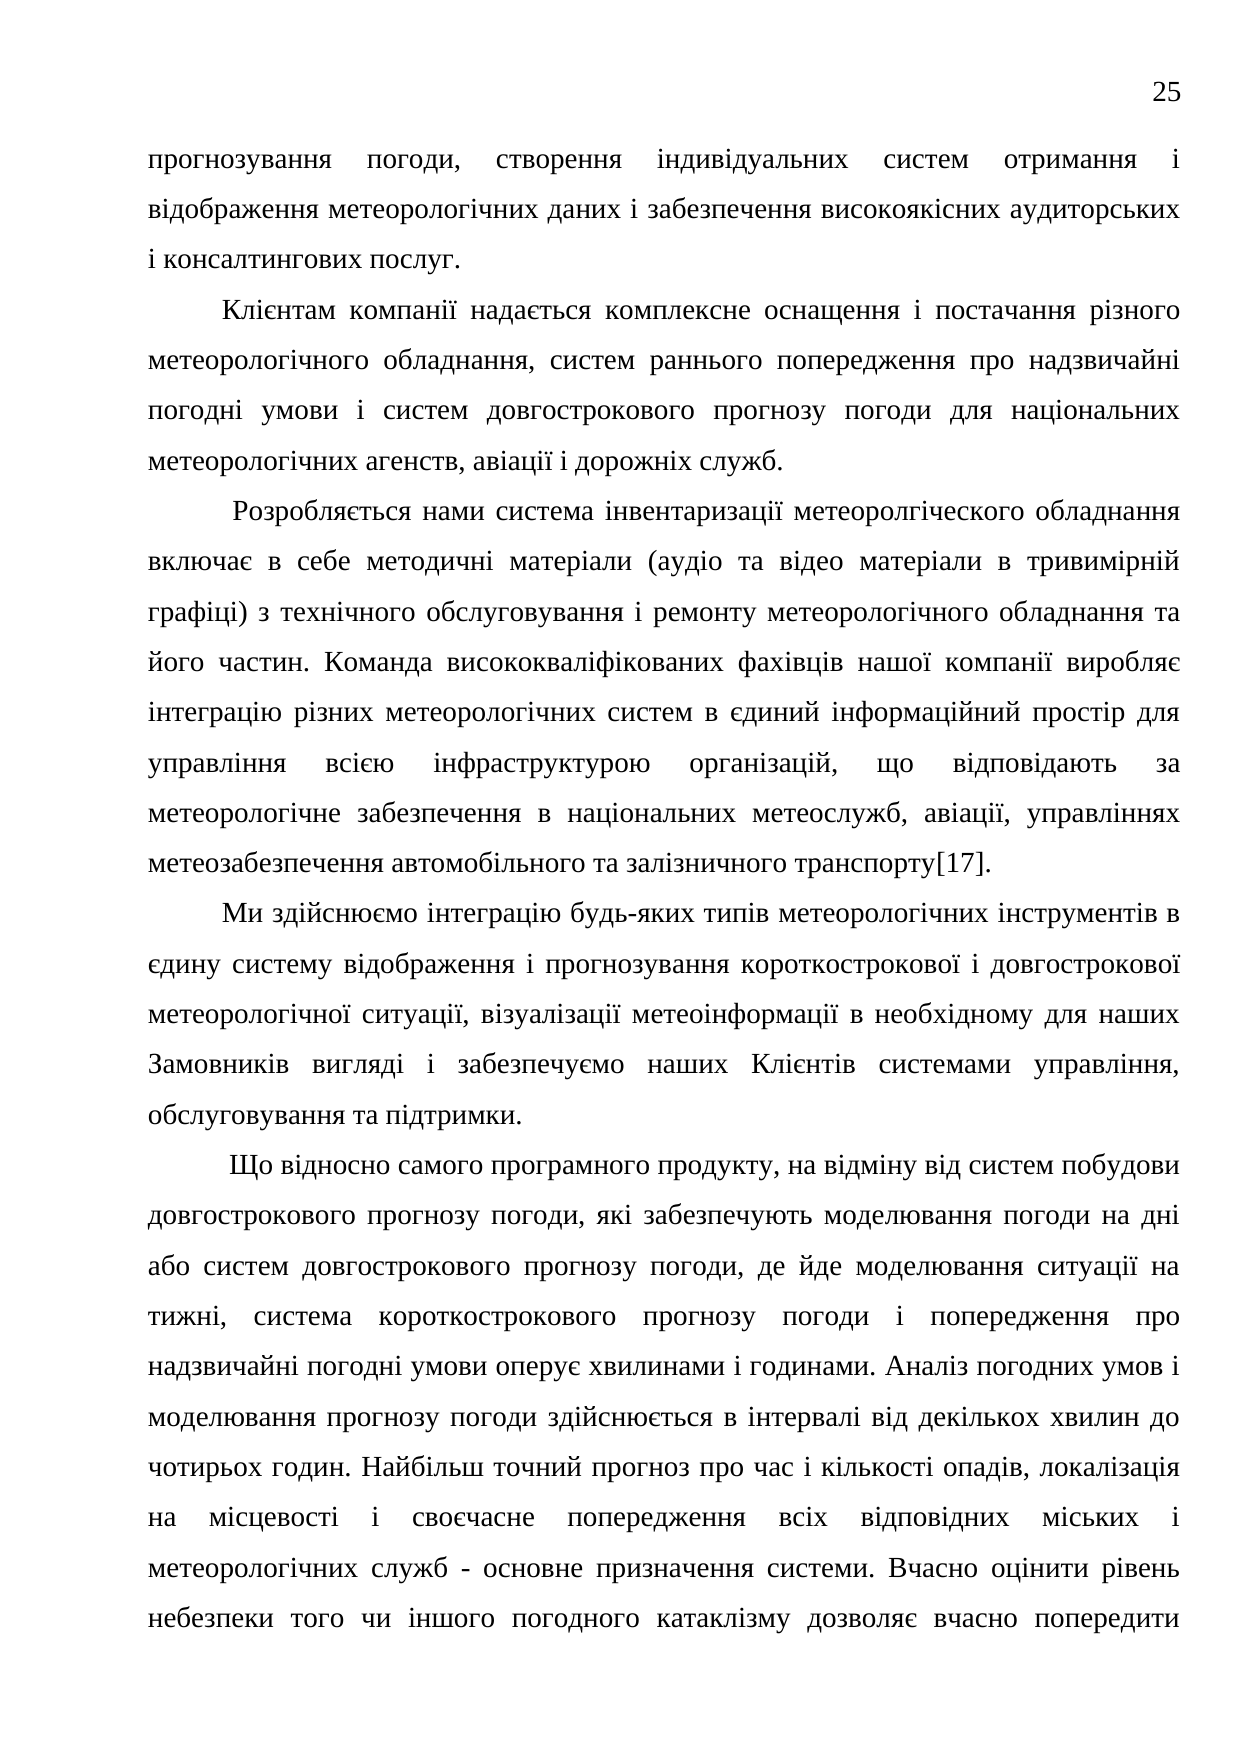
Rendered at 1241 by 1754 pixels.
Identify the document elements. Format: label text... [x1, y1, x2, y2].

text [148, 1147, 1181, 1633]
text Розробляється нами система інвентаризації метеоролгіческого обладнання включає в себе методичні матеріали (аудіо та відео матеріали в тривимірній графіці) з технічного обслуговування і ремонту метеорологічного обладнання та його частин. Команда висококваліфікованих фахівців нашої компанії виробляє інтеграцію різних метеорологічних систем в єдиний інформаційний простір для управління всією інфраструктурою організацій, що відповідають за метеорологічне забезпечення в національних метеослужб, авіації, управліннях метеозабезпечення автомобільного та залізничного транспорту[17]. [148, 493, 1181, 879]
text Клієнтам компанії надається комплексне оснащення і постачання різного метеорологічного обладнання, систем раннього попередження про надзвичайні погодні умови і систем довгострокового прогнозу погоди для національних метеорологічних агенств, авіації і дорожніх служб. [148, 292, 1181, 476]
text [148, 141, 1181, 275]
text Ми здійснюємо інтеграцію будь-яких типів метеорологічних інструментів в єдину систему відображення і прогнозування короткострокової і довгострокової метеорологічної ситуації, візуалізації метеоінформації в необхідному для наших Замовників вигляді і забезпечуємо наших Клієнтів системами управління, обслуговування та підтримки. [148, 896, 1181, 1130]
